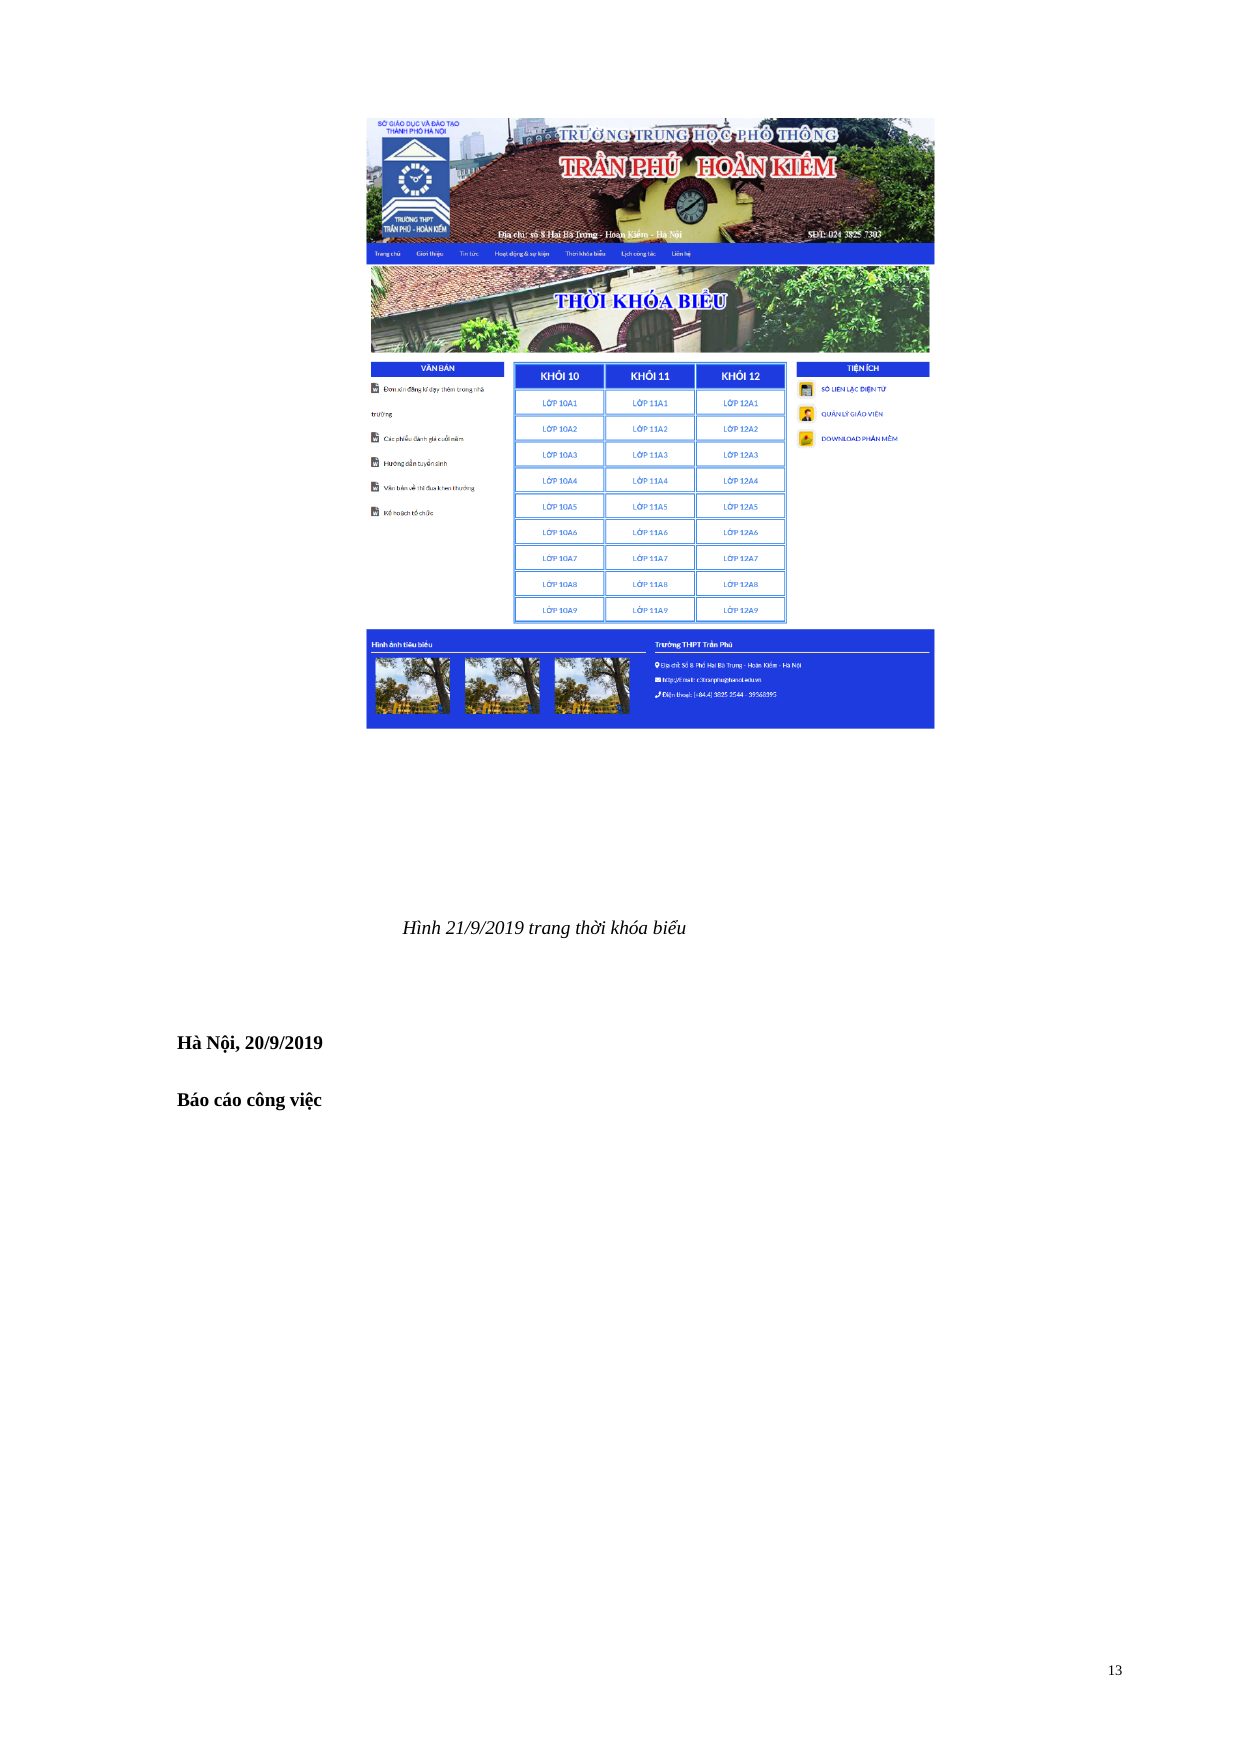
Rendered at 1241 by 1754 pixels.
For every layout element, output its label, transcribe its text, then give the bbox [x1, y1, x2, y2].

picture [177, 118, 1123, 881]
text Hà Nội, 20/9/2019 [177, 1015, 1122, 1053]
text Hình 21/9/2019 trang thời khóa biểu [177, 881, 1122, 938]
text Báo cáo công việc [177, 1073, 1122, 1111]
